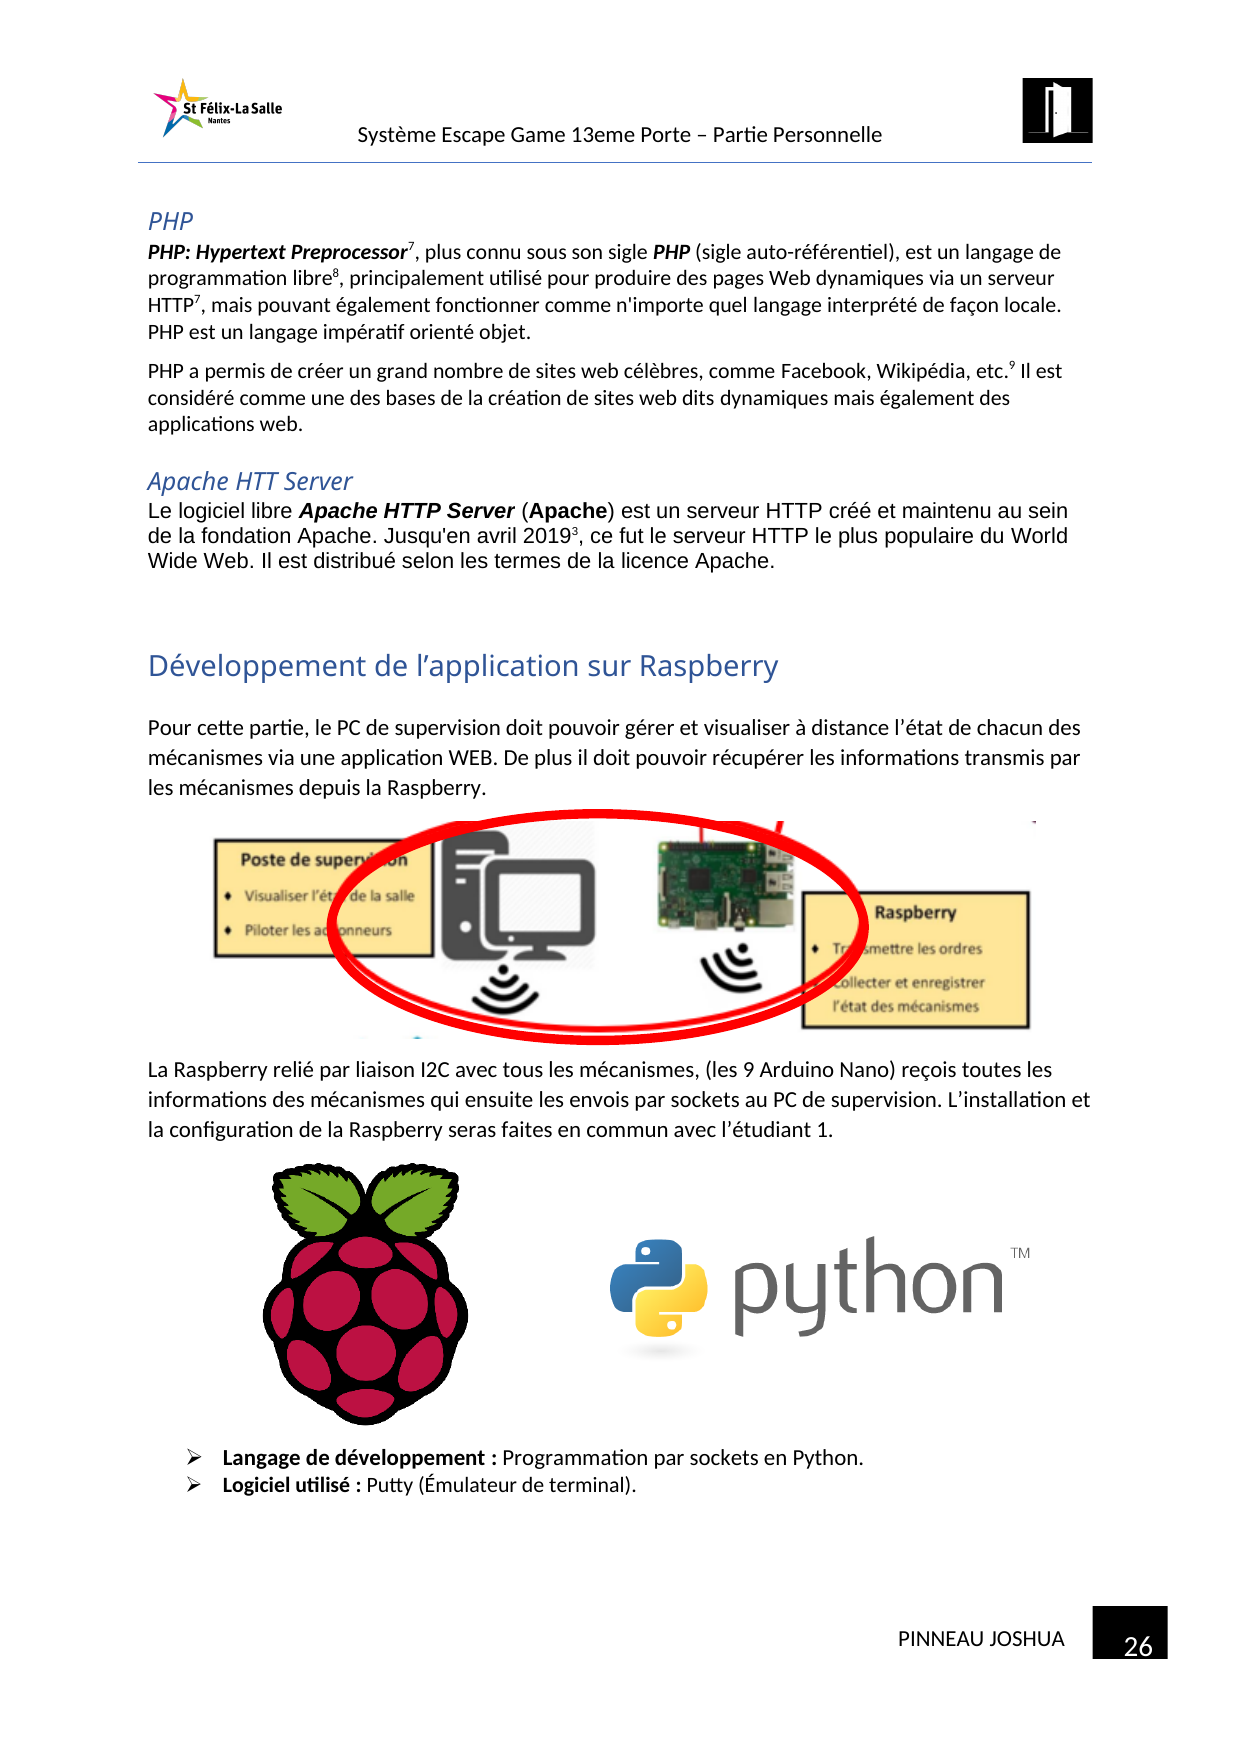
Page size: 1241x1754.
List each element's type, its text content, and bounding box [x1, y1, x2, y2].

picture [336, 821, 859, 1035]
subtitle Développement de l’application sur Raspberry [148, 645, 1092, 685]
text PHP a permis de créer un grand nombre de sites web célèbres, comme Facebook, Wikipédia, etc.9 Il est considéré comme une des bases de la création de sites web dits dynamiques mais également des applications web. Apache HTT Server Le logiciel libre Apache HTTP Server (Apache) est un serveur HTTP créé et maintenu au sein de la fondation Apache. Jusqu'en avril 20193, ce fut le serveur HTTP le plus populaire du World Wide Web. Il est distribué selon les termes de la licence Apache. [148, 357, 1092, 573]
picture [540, 1210, 1066, 1385]
text Pour cette partie, le PC de supervision doit pouvoir gérer et visualiser à distance l’état de chacun des mécanismes via une application WEB. De plus il doit pouvoir récupérer les informations transmis par les mécanismes depuis la Raspberry. [148, 713, 1092, 802]
list Logiciel utilisé : Putty (Émulateur de terminal). [185, 1471, 1092, 1498]
text PHP PHP: Hypertext Preprocessor7, plus connu sous son sigle PHP (sigle auto-référentiel), est un langage de programmation libre8, principalement utilisé pour produire des pages Web dynamiques via un serveur HTTP7, mais pouvant également fonctionner comme n'importe quel langage interprété de façon locale. PHP est un langage impératif orienté objet. [148, 204, 1092, 344]
picture [204, 821, 504, 1039]
picture [261, 1162, 469, 1426]
picture [691, 821, 1036, 1039]
text La Raspberry relié par liaison I2C avec tous les mécanismes, (les 9 Arduino Nano) reçois toutes les informations des mécanismes qui ensuite les envois par sockets au PC de supervision. L’installation et la configuration de la Raspberry seras faites en commun avec l’étudiant 1. [148, 1055, 1092, 1143]
picture [147, 73, 290, 142]
list Langage de développement : Programmation par sockets en Python. [185, 1443, 1092, 1471]
picture [1022, 78, 1093, 143]
